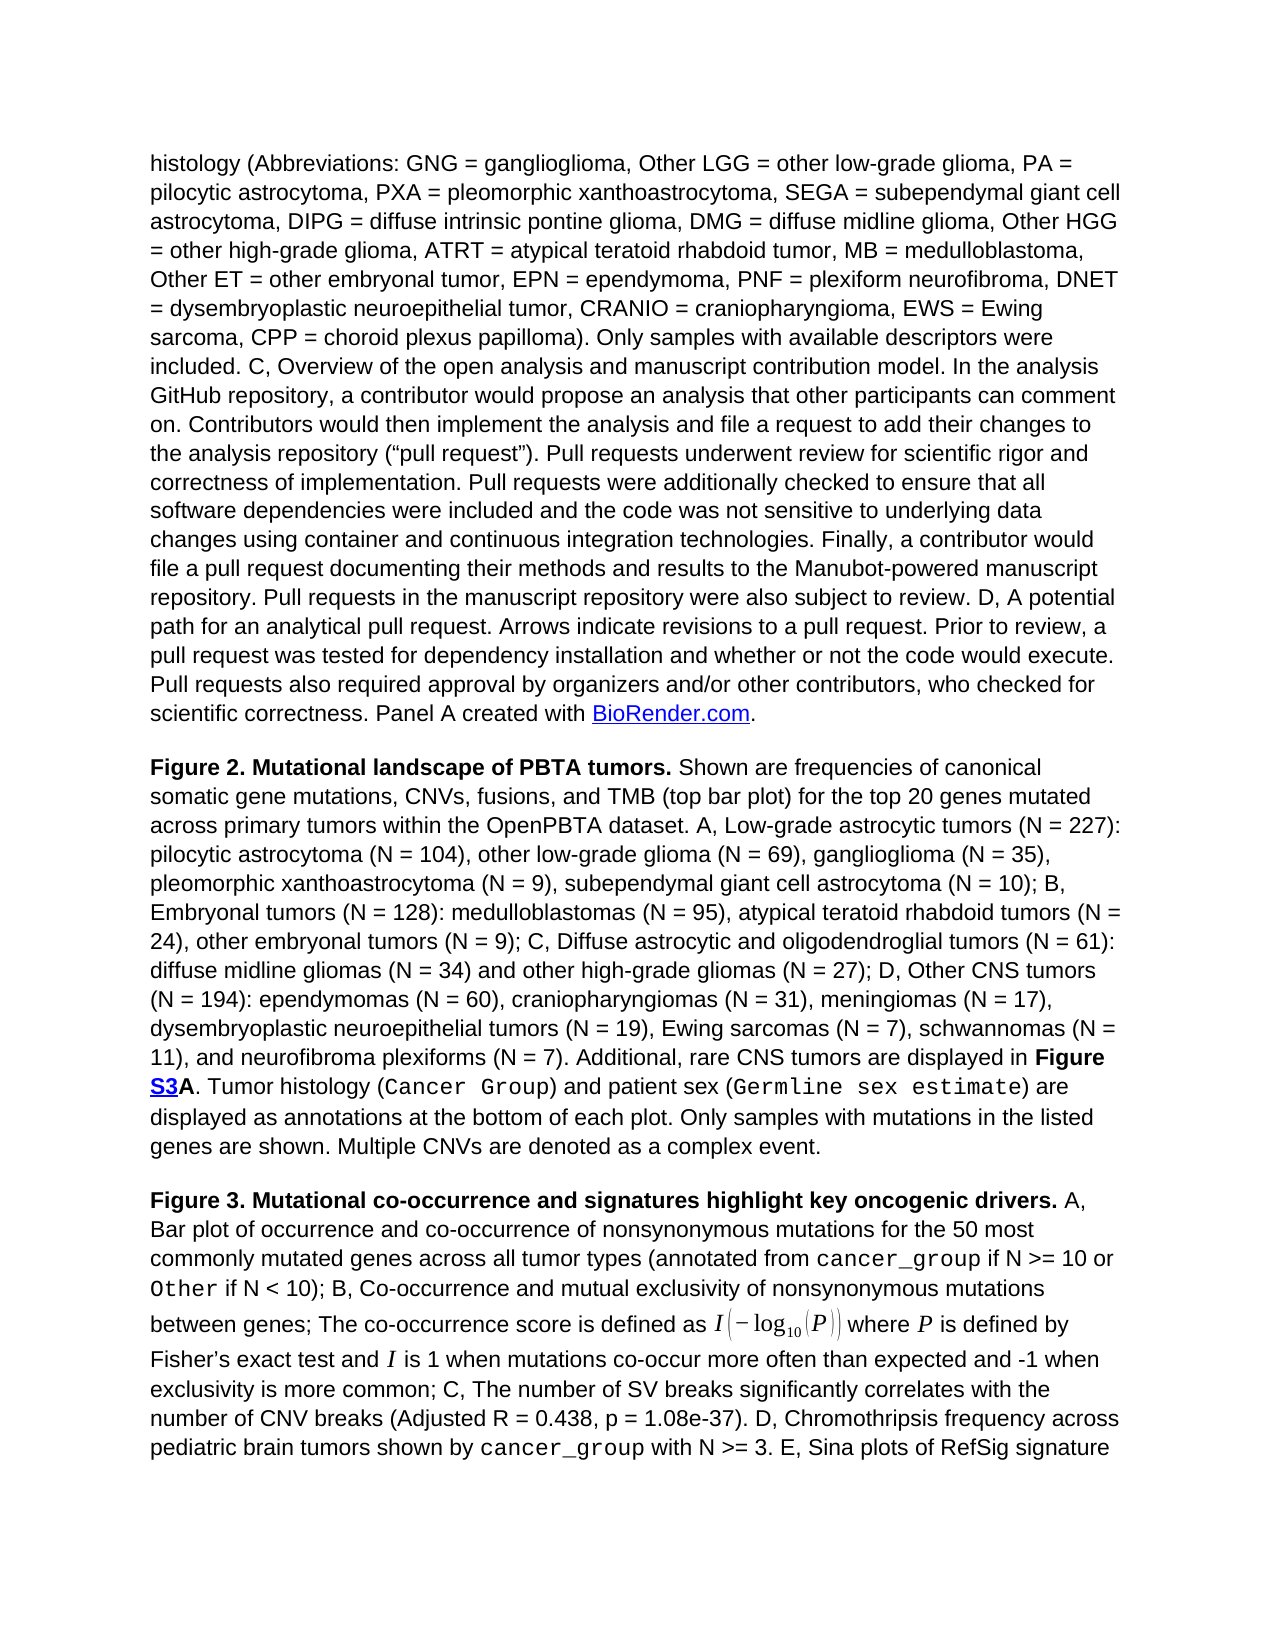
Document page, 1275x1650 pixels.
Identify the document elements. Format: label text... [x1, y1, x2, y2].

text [150, 1187, 1125, 1462]
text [150, 150, 1125, 727]
text Figure 2. Mutational landscape of PBTA tumors. Shown are frequencies of canonical somatic gene mutations, CNVs, fusions, and TMB (top bar plot) for the top 20 genes mutated across primary tumors within the OpenPBTA dataset. A, Low-grade astrocytic tumors (N = 227): pilocytic astrocytoma (N = 104), other low-grade glioma (N = 69), ganglioglioma (N = 35), pleomorphic xanthoastrocytoma (N = 9), subependymal giant cell astrocytoma (N = 10); B, Embryonal tumors (N = 128): medulloblastomas (N = 95), atypical teratoid rhabdoid tumors (N = 24), other embryonal tumors (N = 9); C, Diffuse astrocytic and oligodendroglial tumors (N = 61): diffuse midline gliomas (N = 34) and other high-grade gliomas (N = 27); D, Other CNS tumors (N = 194): ependymomas (N = 60), craniopharyngiomas (N = 31), meningiomas (N = 17), dysembryoplastic neuroepithelial tumors (N = 19), Ewing sarcomas (N = 7), schwannomas (N = 11), and neurofibroma plexiforms (N = 7). Additional, rare CNS tumors are displayed in Figure S3A. Tumor histology (Cancer Group) and patient sex (Germline sex estimate) are displayed as annotations at the bottom of each plot. Only samples with mutations in the listed genes are shown. Multiple CNVs are denoted as a complex event. [150, 754, 1125, 1159]
